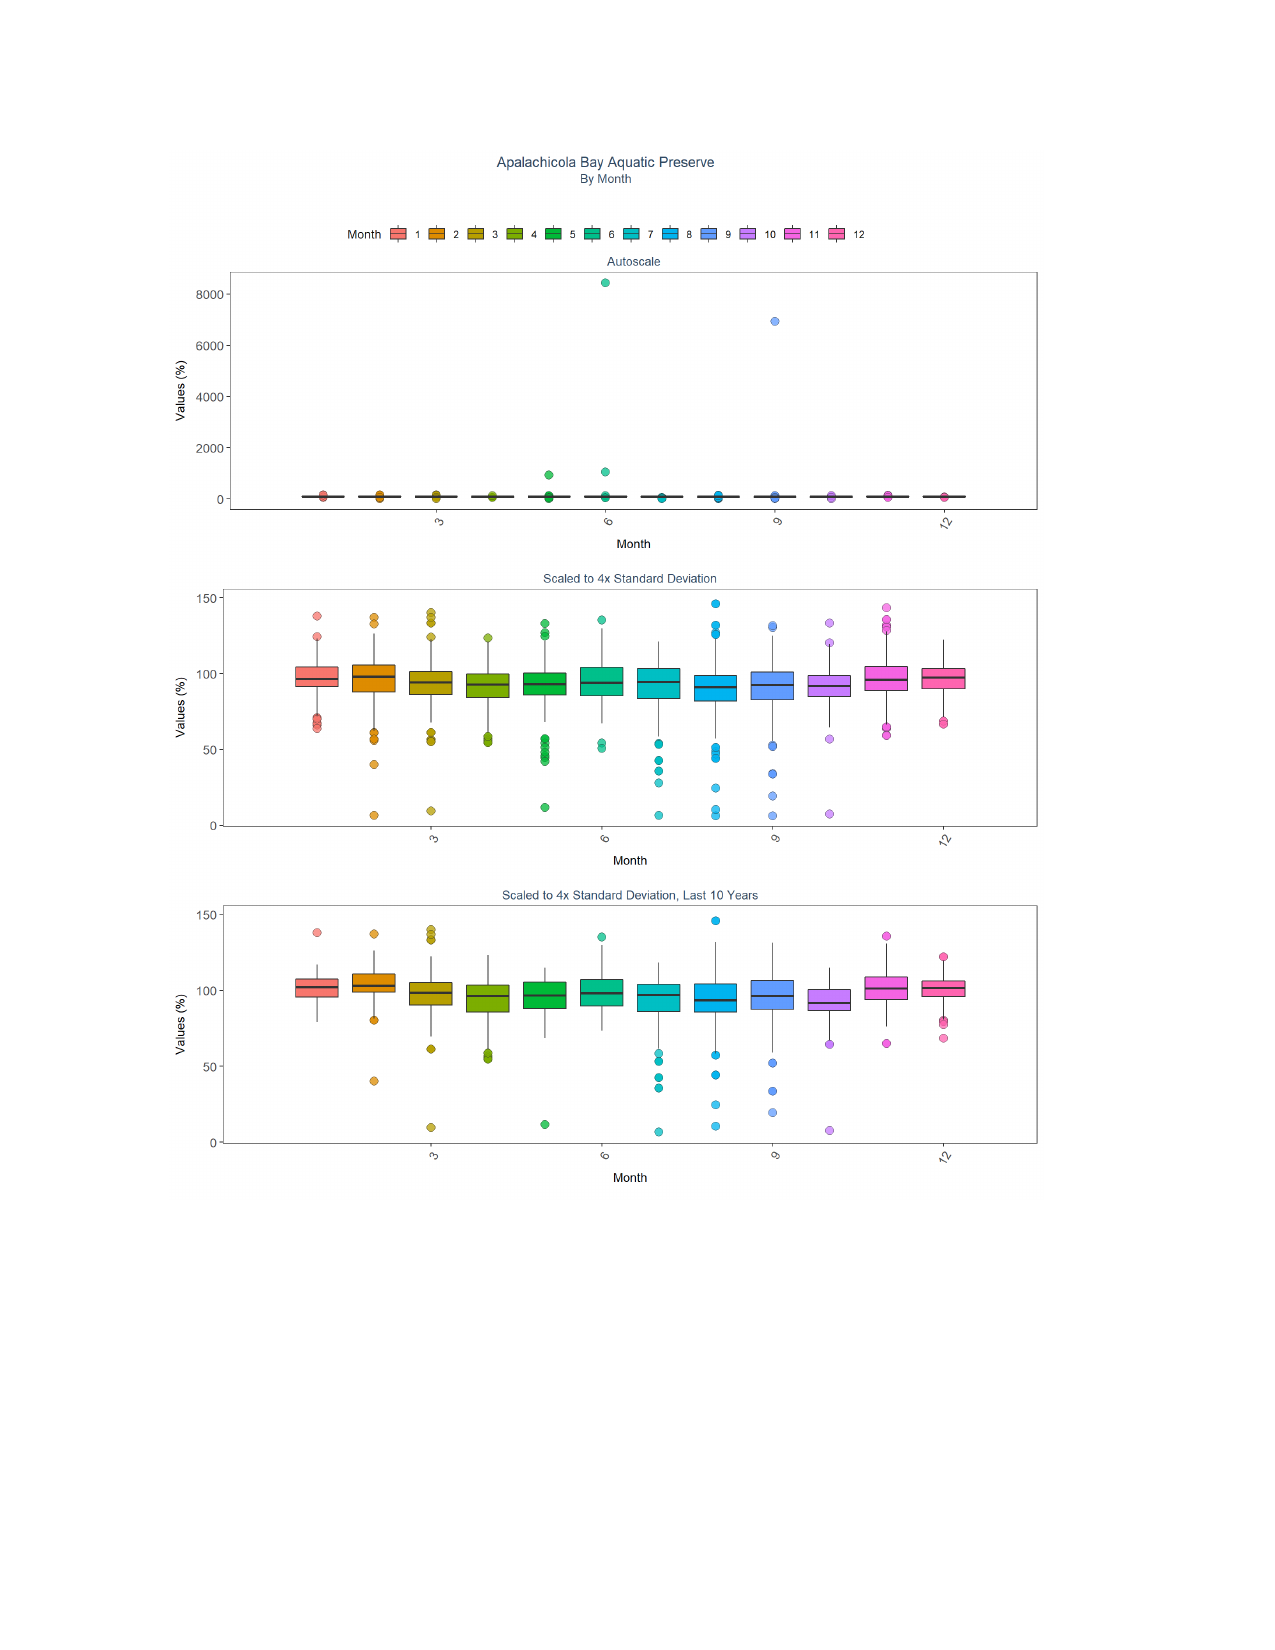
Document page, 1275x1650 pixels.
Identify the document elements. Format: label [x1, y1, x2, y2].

picture [168, 150, 1044, 1200]
